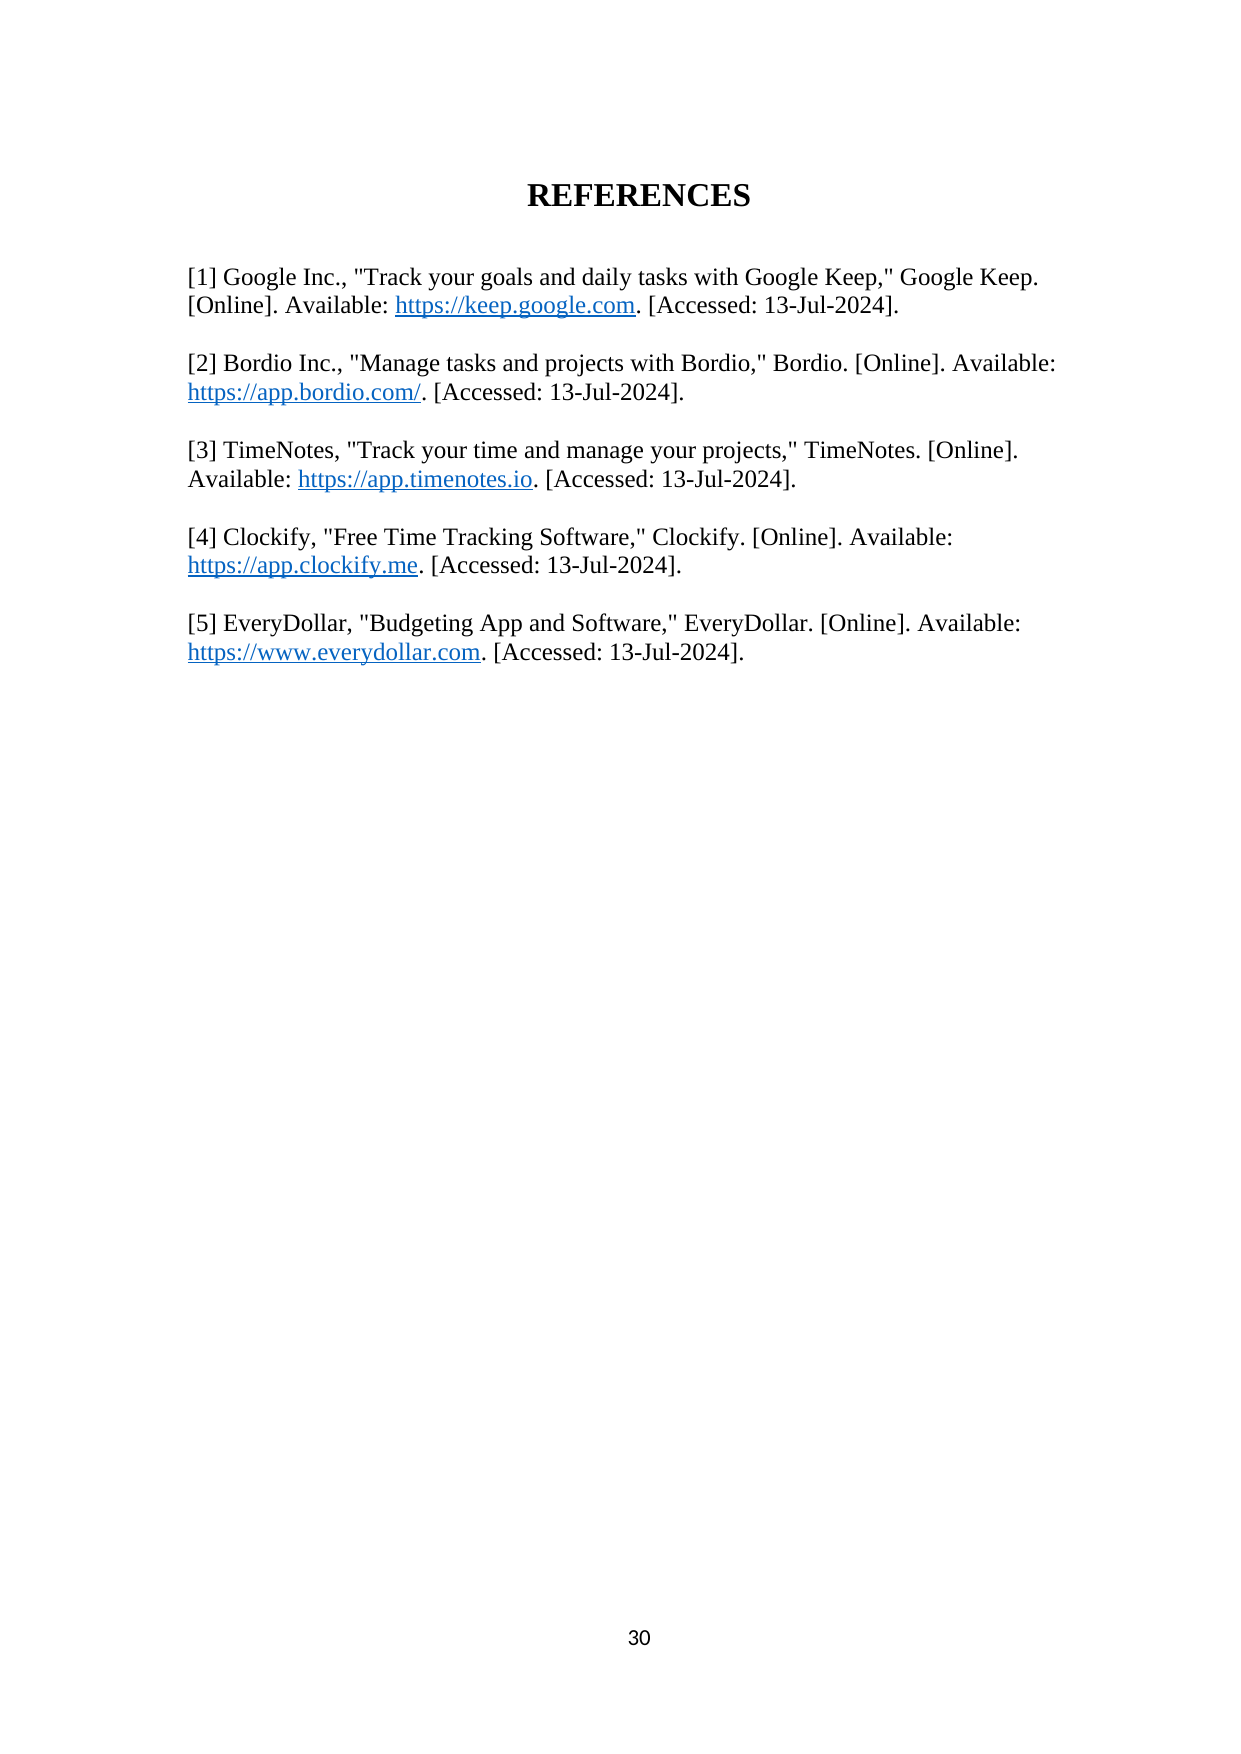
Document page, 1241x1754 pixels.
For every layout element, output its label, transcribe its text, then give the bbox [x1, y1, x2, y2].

text [5] EveryDollar, "Budgeting App and Software," EveryDollar. [Online]. Available: https://www.everydollar.com. [Accessed: 13-Jul-2024]. [187, 608, 1090, 666]
text [3] TimeNotes, "Track your time and manage your projects," TimeNotes. [Online]. Available: https://app.timenotes.io. [Accessed: 13-Jul-2024]. [187, 435, 1090, 492]
text [1] Google Inc., "Track your goals and daily tasks with Google Keep," Google Keep. [Online]. Available: https://keep.google.com. [Accessed: 13-Jul-2024]. [187, 262, 1090, 319]
text [4] Clockify, "Free Time Tracking Software," Clockify. [Online]. Available: https://app.clockify.me. [Accessed: 13-Jul-2024]. [187, 522, 1090, 579]
subtitle REFERENCES [187, 175, 1090, 213]
text [2] Bordio Inc., "Manage tasks and projects with Bordio," Bordio. [Online]. Available: https://app.bordio.com/. [Accessed: 13-Jul-2024]. [187, 348, 1090, 406]
